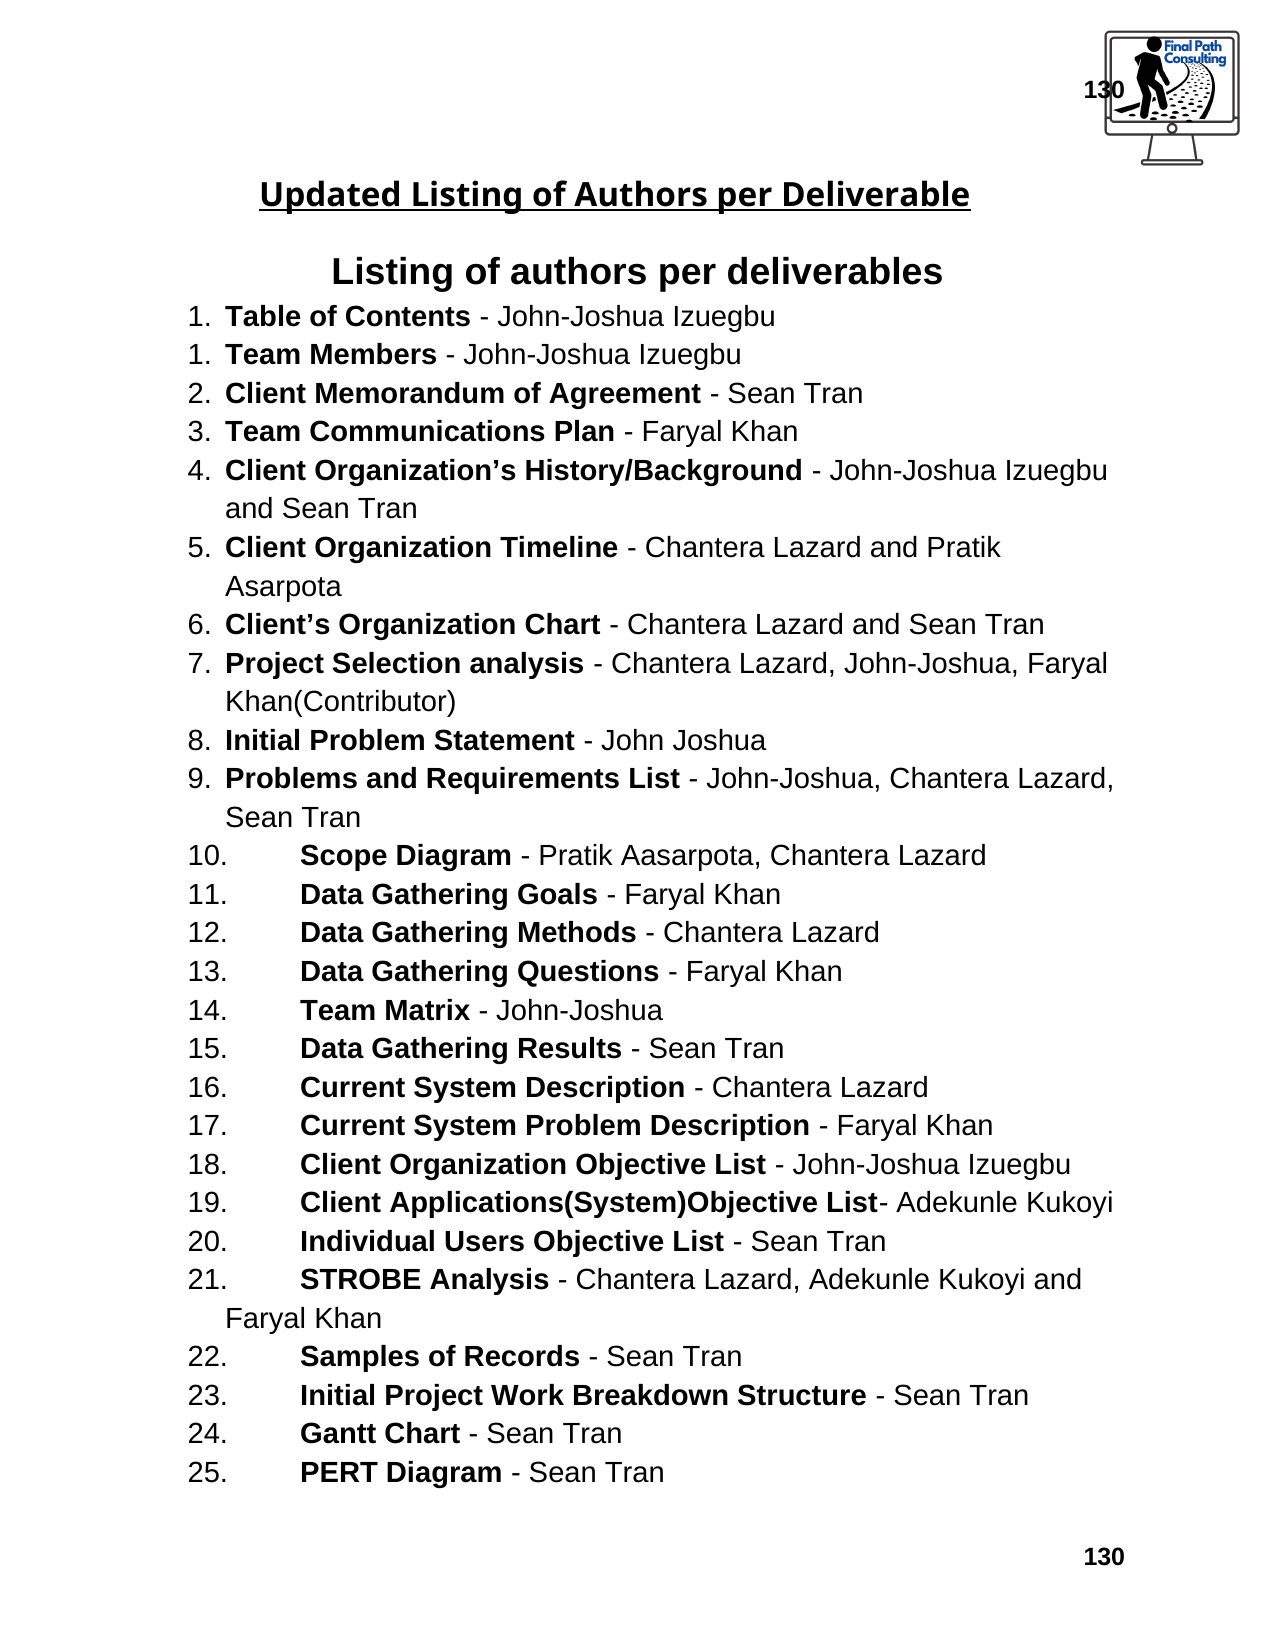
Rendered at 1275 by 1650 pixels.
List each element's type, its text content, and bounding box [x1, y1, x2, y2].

list Client Applications(System)Objective List- Adekunle Kukoyi [187, 1185, 1125, 1219]
list Initial Project Work Breakdown Structure - Sean Tran [187, 1378, 1125, 1412]
list Data Gathering Methods - Chantera Lazard [187, 916, 1125, 949]
list Client Organization Timeline - Chantera Lazard and Pratik Asarpota [187, 530, 1125, 602]
list Data Gathering Goals - Faryal Khan [187, 877, 1125, 911]
list Individual Users Objective List - Sean Tran [187, 1224, 1125, 1257]
list STROBE Analysis - Chantera Lazard, Adekunle Kukoyi and Faryal Khan [187, 1262, 1125, 1334]
list PERT Diagram - Sean Tran [187, 1455, 1125, 1489]
list Data Gathering Questions - Faryal Khan [187, 954, 1125, 988]
list Problems and Requirements List - John-Joshua, Chantera Lazard, Sean Tran [187, 761, 1125, 833]
list Client Organization’s History/Background - John-Joshua Izuegbu and Sean Tran [187, 453, 1125, 525]
list Client Organization Objective List - John-Joshua Izuegbu [187, 1147, 1125, 1180]
list Current System Problem Description - Faryal Khan [187, 1108, 1125, 1142]
list Initial Problem Statement - John Joshua [187, 723, 1125, 756]
list Data Gathering Results - Sean Tran [187, 1031, 1125, 1065]
list Scope Diagram - Pratik Aasarpota, Chantera Lazard [187, 838, 1125, 872]
list Client Memorandum of Agreement - Sean Tran [187, 376, 1125, 409]
list Team Members - John-Joshua Izuegbu [187, 337, 1125, 371]
list Gantt Chart - Sean Tran [187, 1417, 1125, 1450]
list Client’s Organization Chart - Chantera Lazard and Sean Tran [187, 607, 1125, 641]
list Current System Description - Chantera Lazard [187, 1070, 1125, 1103]
list Samples of Records - Sean Tran [187, 1339, 1125, 1373]
list Project Selection analysis - Chantera Lazard, John-Joshua, Faryal Khan(Contributor) [187, 646, 1125, 718]
picture [1098, 18, 1247, 174]
text Listing of authors per deliverables [150, 249, 1125, 292]
list Table of Contents - John-Joshua Izuegbu [187, 299, 1125, 332]
picture [1098, 83, 1106, 95]
list Team Matrix - John-Joshua [187, 993, 1125, 1026]
subtitle Updated Listing of Authors per Deliverable [150, 171, 1125, 216]
list Team Communications Plan - Faryal Khan [187, 414, 1125, 448]
